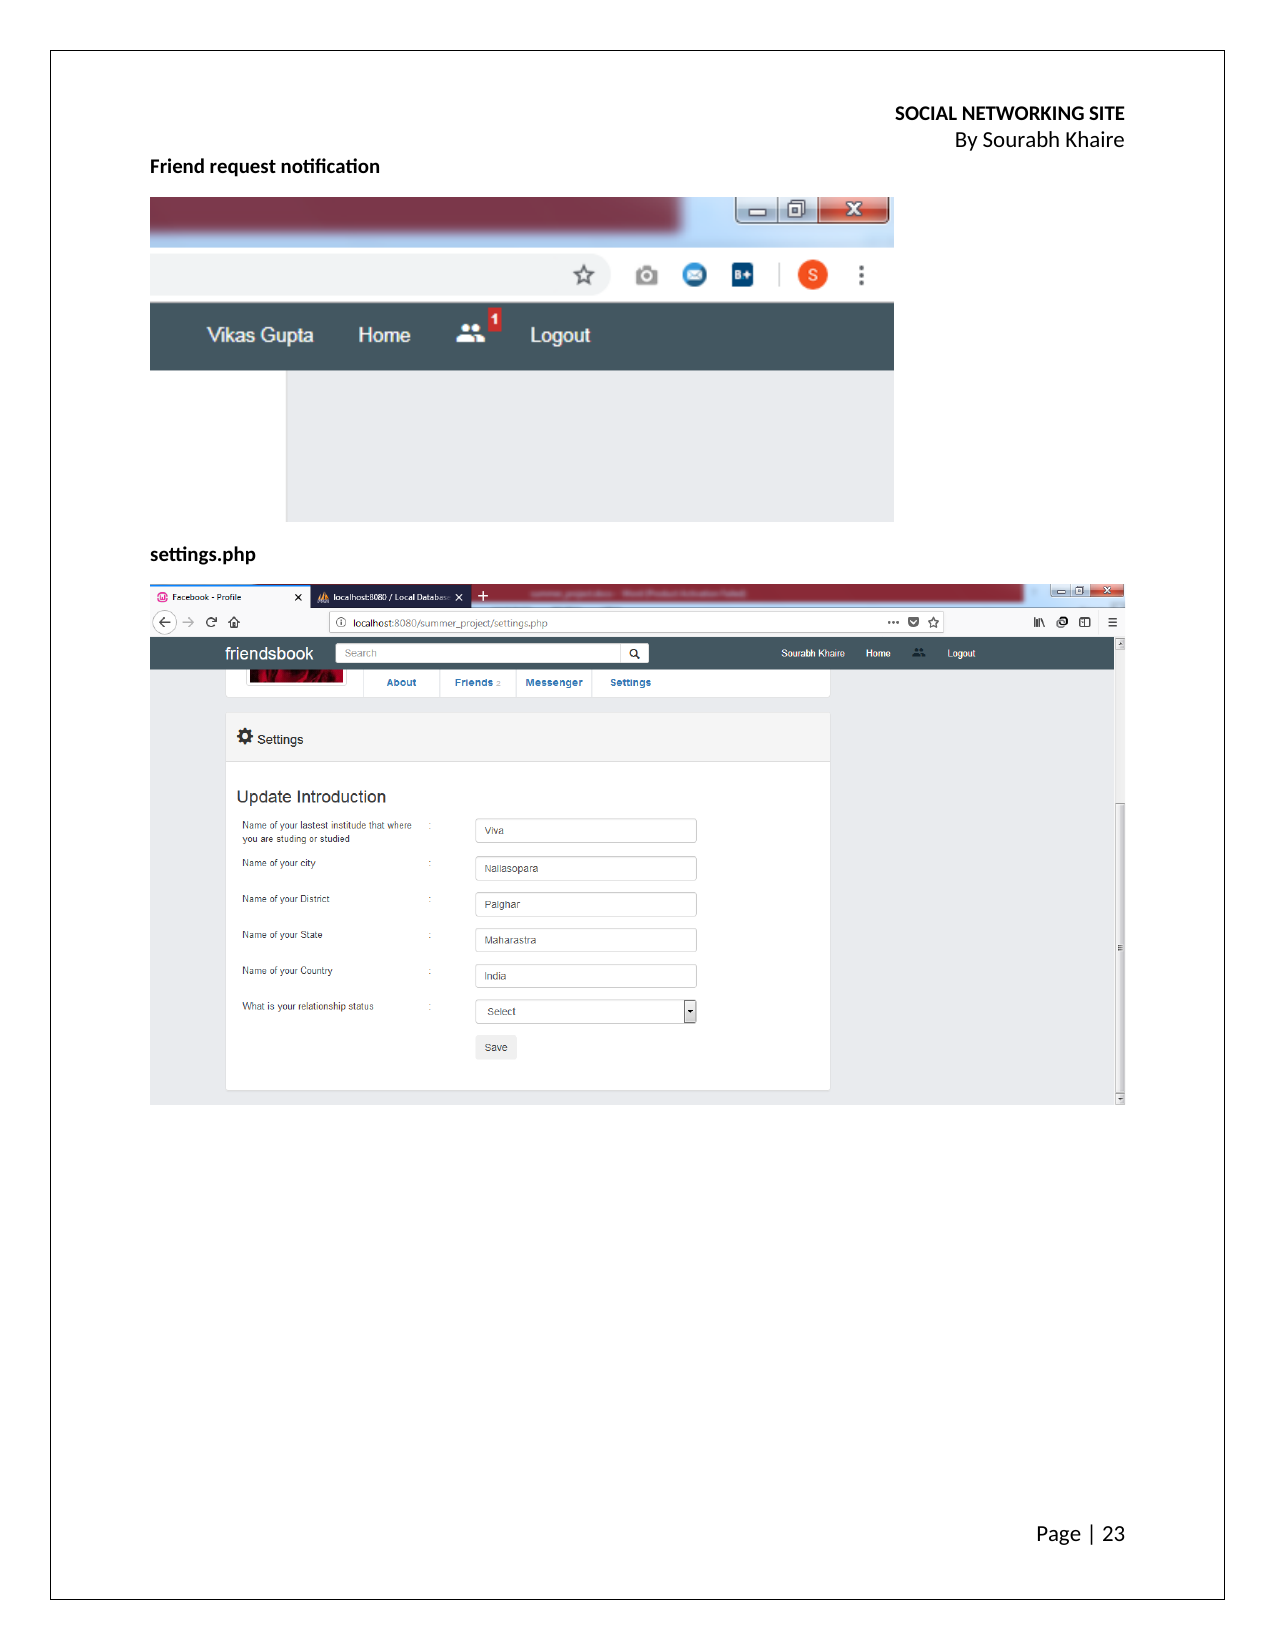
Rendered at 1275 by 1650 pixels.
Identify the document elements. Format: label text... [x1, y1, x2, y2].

text Friend request notification [150, 153, 1125, 179]
text settings.php [150, 541, 1125, 566]
picture [150, 584, 1125, 1105]
picture [150, 197, 894, 522]
